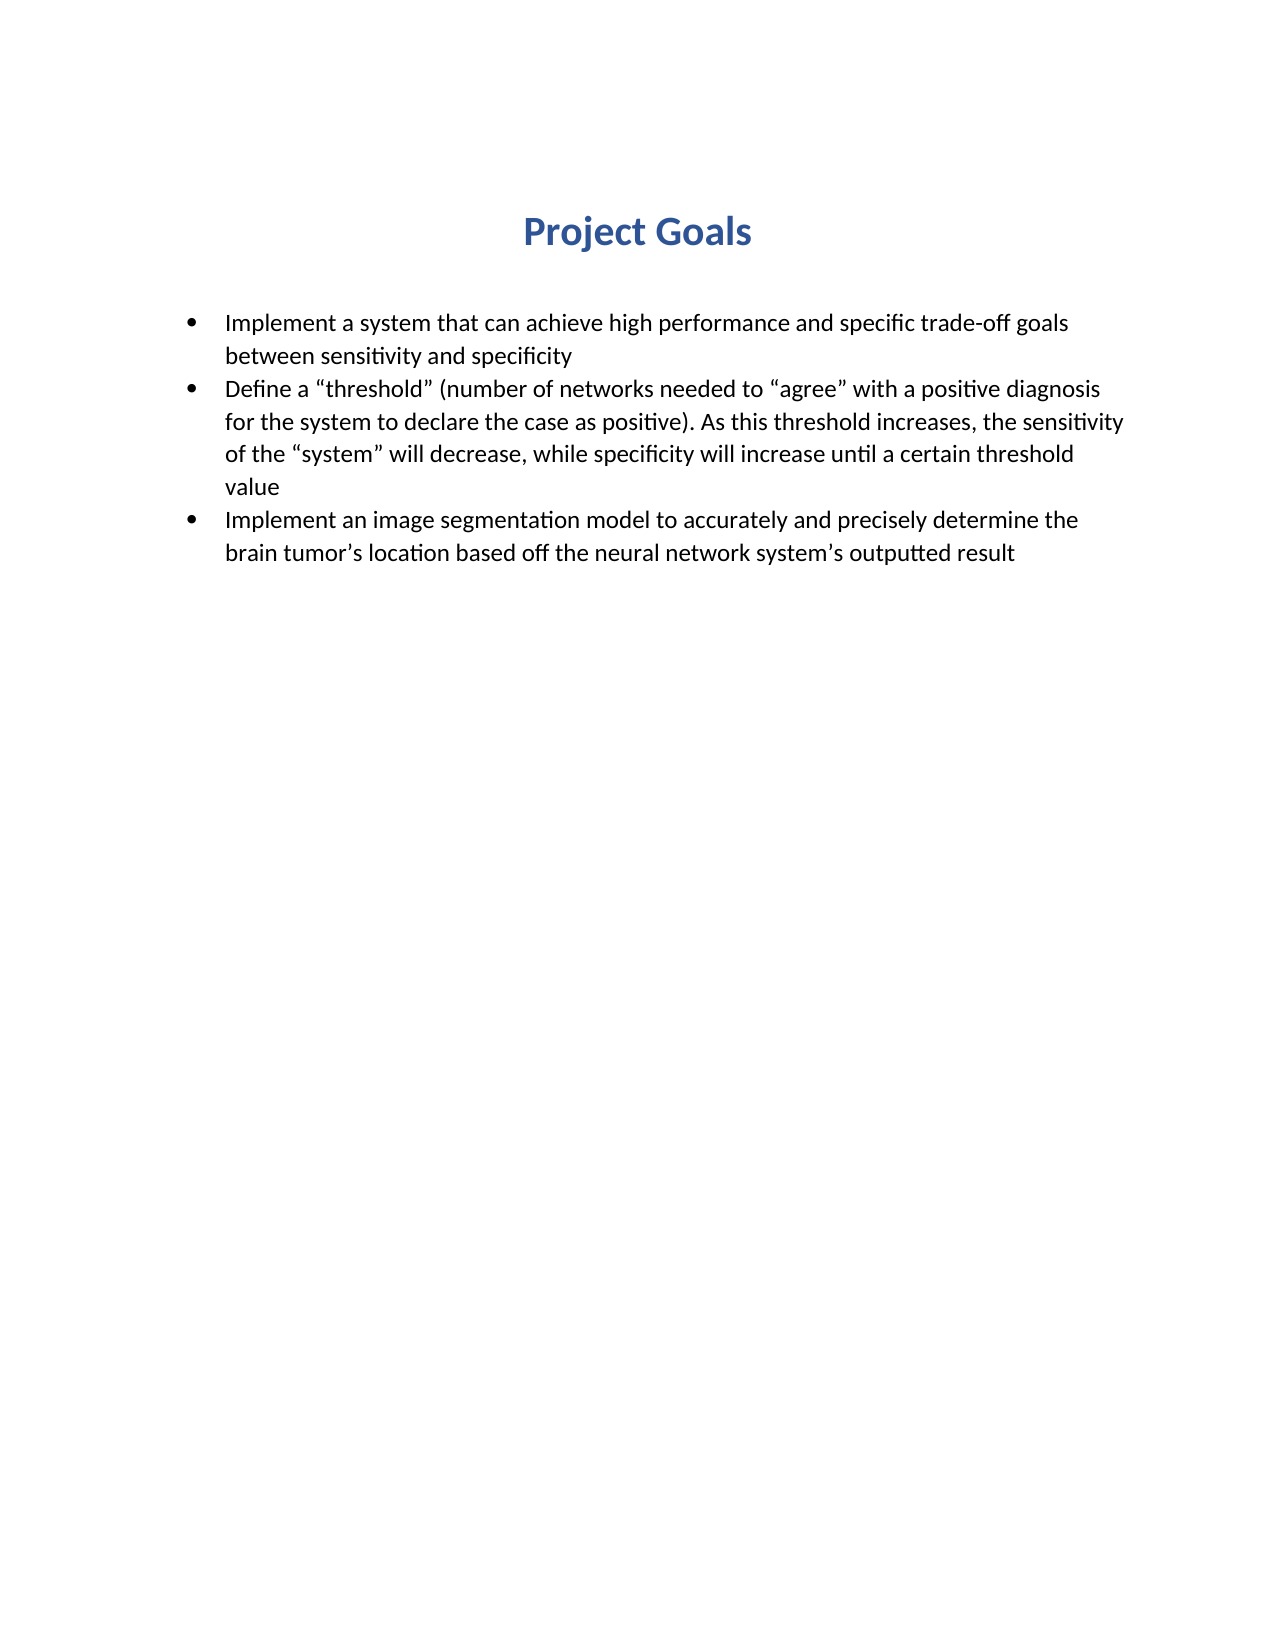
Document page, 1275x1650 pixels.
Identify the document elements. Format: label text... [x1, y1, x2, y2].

list Implement a system that can achieve high performance and specific trade-off goals between sensitivity and specificity [187, 307, 1125, 370]
subtitle Project Goals [150, 205, 1125, 256]
list Implement an image segmentation model to accurately and precisely determine the brain tumor’s location based off the neural network system’s outputted result [187, 504, 1125, 568]
list Define a “threshold” (number of networks needed to “agree” with a positive diagnosis for the system to declare the case as positive). As this threshold increases, the sensitivity of the “system” will decrease, while specificity will increase until a certain threshold value [187, 373, 1125, 502]
